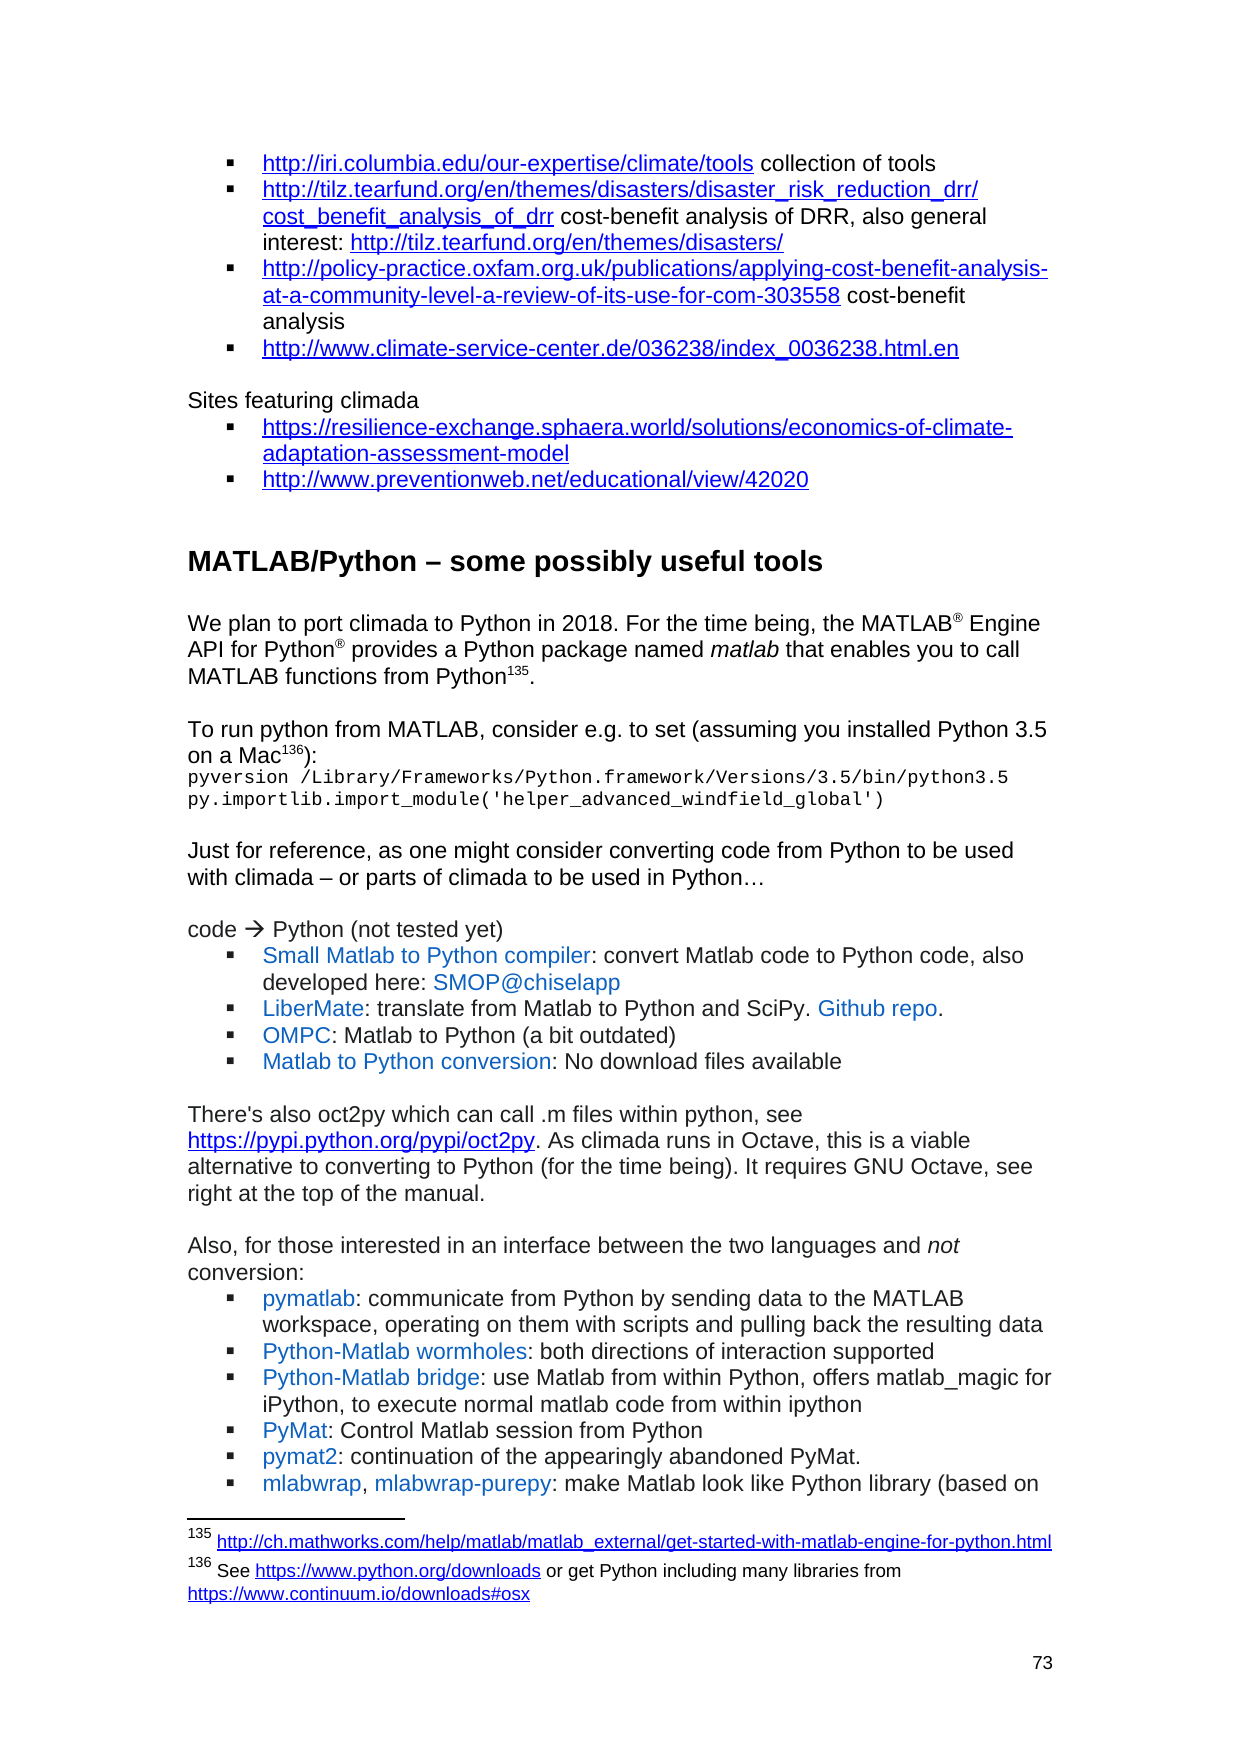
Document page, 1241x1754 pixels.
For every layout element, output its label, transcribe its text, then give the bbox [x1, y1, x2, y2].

list OMPC: Matlab to Python (a bit outdated) [225, 1022, 1053, 1048]
text To run python from MATLAB, consider e.g. to set (assuming you installed Python 3.5 on a Mac): [187, 716, 1053, 768]
text There's also oct2py which can call .m files within python, see https://pypi.python.org/pypi/oct2py. As climada runs in Octave, this is a viable alternative to converting to Python (for the time being). It requires GNU Octave, see right at the top of the manual. [187, 1101, 1053, 1206]
list pymatlab: communicate from Python by sending data to the MATLAB workspace, operating on them with scripts and pulling back the resulting data [225, 1285, 1053, 1338]
text Just for reference, as one might consider converting code from Python to be used with climada – or parts of climada to be used in Python… [187, 837, 1053, 890]
list https://resilience-exchange.sphaera.world/solutions/economics-of-climate-adaptation-assessment-model [225, 413, 1053, 466]
list Matlab to Python conversion: No download files available [225, 1048, 1053, 1074]
list LiberMate: translate from Matlab to Python and SciPy. Github repo. [225, 995, 1053, 1022]
text We plan to port climada to Python in 2018. For the time being, the MATLAB® Engine API for Python® provides a Python package named matlab that enables you to call MATLAB functions from Python. [187, 610, 1053, 689]
text Also, for those interested in an interface between the two languages and not conversion: [187, 1232, 1053, 1285]
subtitle MATLAB/Python – some possibly useful tools [187, 544, 1053, 577]
list http://www.climate-service-center.de/036238/index_0036238.html.en [225, 334, 1053, 361]
text pyversion /Library/Frameworks/Python.framework/Versions/3.5/bin/python3.5 [187, 768, 1053, 789]
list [225, 1469, 1053, 1496]
text code Python (not tested yet) [187, 916, 1053, 942]
list PyMat: Control Matlab session from Python [225, 1417, 1053, 1443]
list pymat2: continuation of the appearingly abandoned PyMat. [225, 1443, 1053, 1469]
list Python-Matlab bridge: use Matlab from within Python, offers matlab_magic for iPython, to execute normal matlab code from within ipython [225, 1364, 1053, 1417]
list http://www.preventionweb.net/educational/view/42020 [225, 466, 1053, 493]
list http://iri.columbia.edu/our-expertise/climate/tools collection of tools [225, 150, 1053, 176]
list Small Matlab to Python compiler: convert Matlab code to Python code, also developed here: SMOP@chiselapp [225, 942, 1053, 995]
list Python-Matlab wormholes: both directions of interaction supported [225, 1338, 1053, 1364]
text Sites featuring climada [187, 387, 1053, 413]
list http://tilz.tearfund.org/en/themes/disasters/disaster_risk_reduction_drr/cost_benefit_analysis_of_drr cost-benefit analysis of DRR, also general interest: http://tilz.tearfund.org/en/themes/disasters/ [225, 176, 1053, 255]
text py.importlib.import_module('helper_advanced_windfield_global') [187, 789, 1053, 811]
list http://policy-practice.oxfam.org.uk/publications/applying-cost-benefit-analysis-at-a-community-level-a-review-of-its-use-for-com-303558 cost-benefit analysis [225, 255, 1053, 334]
